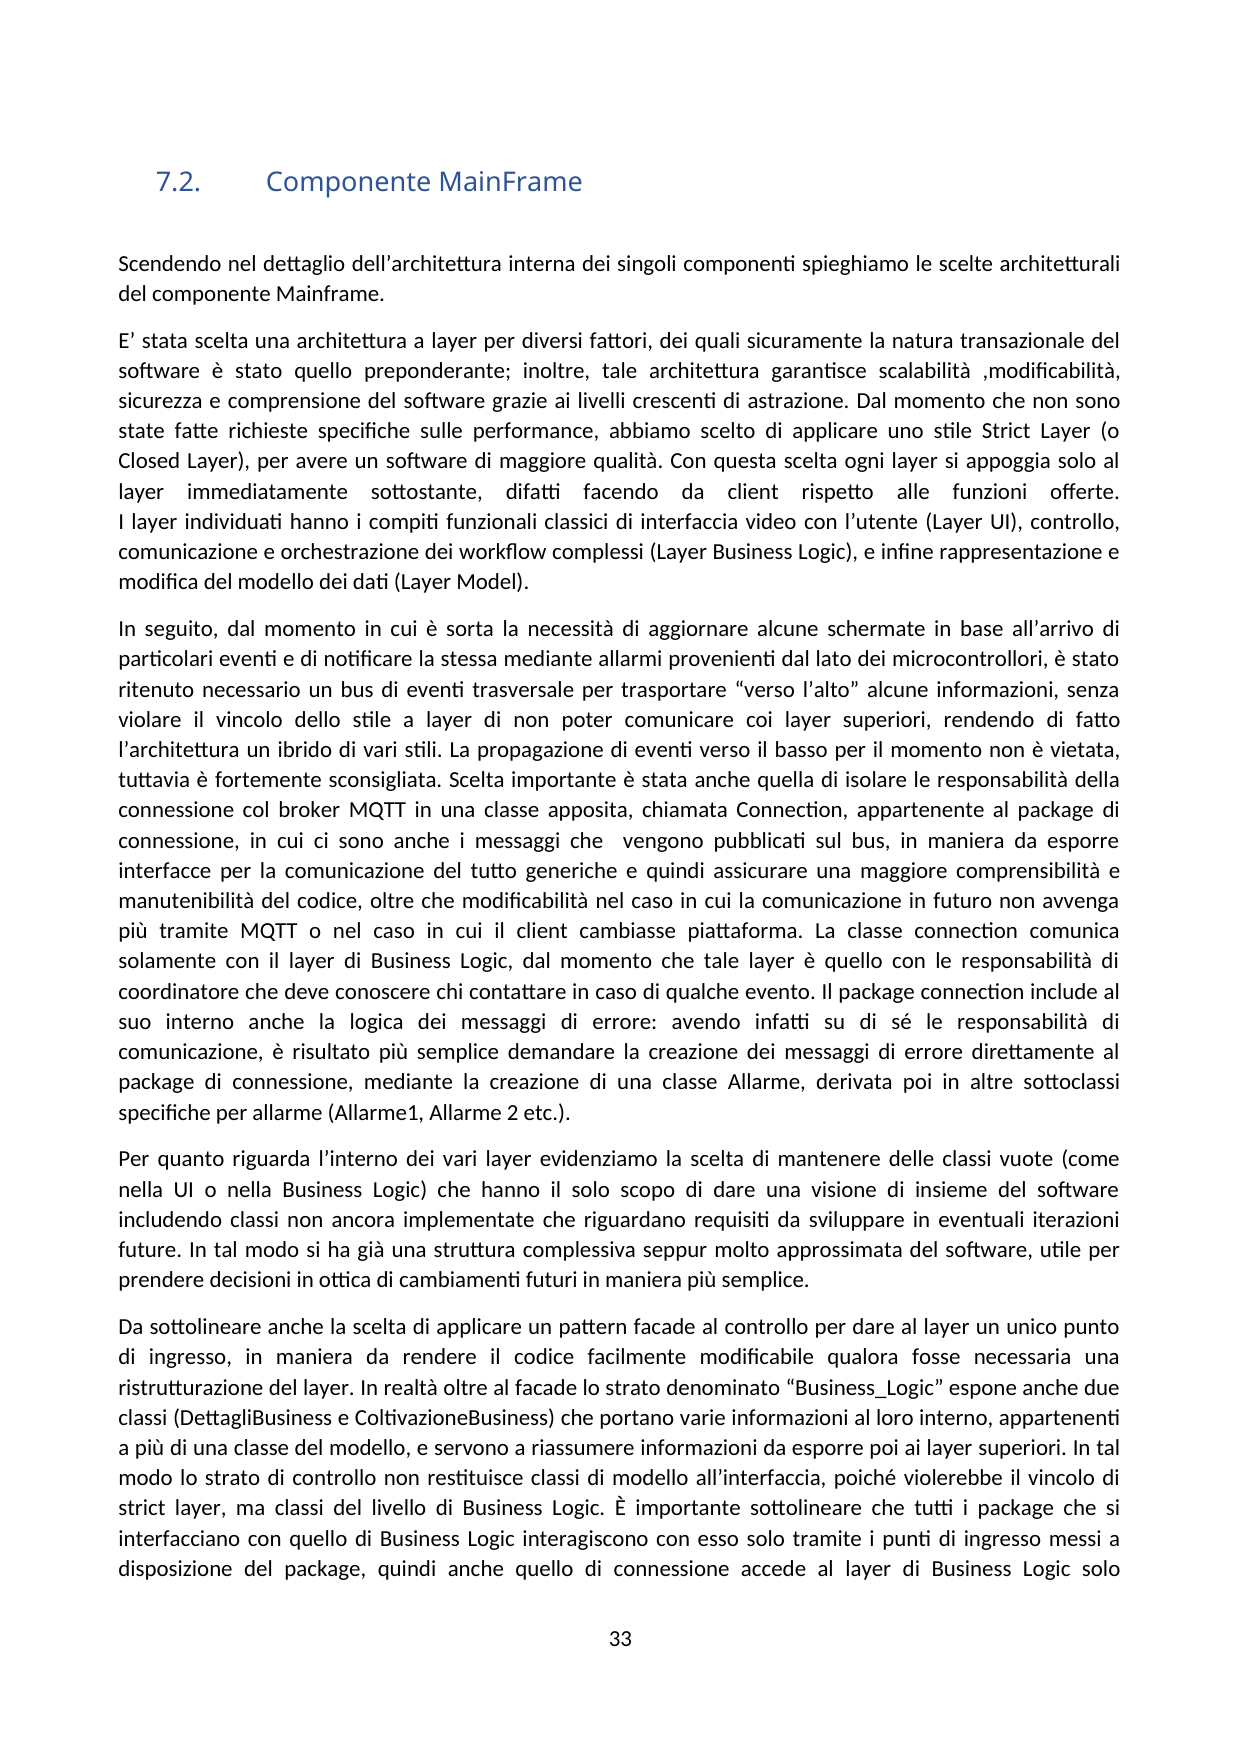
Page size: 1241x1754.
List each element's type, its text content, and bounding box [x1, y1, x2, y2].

subtitle Componente MainFrame [156, 162, 1122, 199]
text Scendendo nel dettaglio dell’architettura interna dei singoli componenti spieghiamo le scelte architetturali del componente Mainframe. [118, 249, 1122, 307]
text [118, 1312, 1122, 1582]
text In seguito, dal momento in cui è sorta la necessità di aggiornare alcune schermate in base all’arrivo di particolari eventi e di notificare la stessa mediante allarmi provenienti dal lato dei microcontrollori, è stato ritenuto necessario un bus di eventi trasversale per trasportare “verso l’alto” alcune informazioni, senza violare il vincolo dello stile a layer di non poter comunicare coi layer superiori, rendendo di fatto l’architettura un ibrido di vari stili. La propagazione di eventi verso il basso per il momento non è vietata, tuttavia è fortemente sconsigliata. Scelta importante è stata anche quella di isolare le responsabilità della connessione col broker MQTT in una classe apposita, chiamata Connection, appartenente al package di connessione, in cui ci sono anche i messaggi che vengono pubblicati sul bus, in maniera da esporre interfacce per la comunicazione del tutto generiche e quindi assicurare una maggiore comprensibilità e manutenibilità del codice, oltre che modificabilità nel caso in cui la comunicazione in futuro non avvenga più tramite MQTT o nel caso in cui il client cambiasse piattaforma. La classe connection comunica solamente con il layer di Business Logic, dal momento che tale layer è quello con le responsabilità di coordinatore che deve conoscere chi contattare in caso di qualche evento. Il package connection include al suo interno anche la logica dei messaggi di errore: avendo infatti su di sé le responsabilità di comunicazione, è risultato più semplice demandare la creazione dei messaggi di errore direttamente al package di connessione, mediante la creazione di una classe Allarme, derivata poi in altre sottoclassi specifiche per allarme (Allarme1, Allarme 2 etc.). [118, 614, 1122, 1126]
text Per quanto riguarda l’interno dei vari layer evidenziamo la scelta di mantenere delle classi vuote (come nella UI o nella Business Logic) che hanno il solo scopo di dare una visione di insieme del software includendo classi non ancora implementate che riguardano requisiti da sviluppare in eventuali iterazioni future. In tal modo si ha già una struttura complessiva seppur molto approssimata del software, utile per prendere decisioni in ottica di cambiamenti futuri in maniera più semplice. [118, 1144, 1122, 1293]
text E’ stata scelta una architettura a layer per diversi fattori, dei quali sicuramente la natura transazionale del software è stato quello preponderante; inoltre, tale architettura garantisce scalabilità ,modificabilità, sicurezza e comprensione del software grazie ai livelli crescenti di astrazione. Dal momento che non sono state fatte richieste specifiche sulle performance, abbiamo scelto di applicare uno stile Strict Layer (o Closed Layer), per avere un software di maggiore qualità. Con questa scelta ogni layer si appoggia solo al layer immediatamente sottostante, difatti facendo da client rispetto alle funzioni offerte. I layer individuati hanno i compiti funzionali classici di interfaccia video con l’utente (Layer UI), controllo, comunicazione e orchestrazione dei workflow complessi (Layer Business Logic), e infine rappresentazione e modifica del modello dei dati (Layer Model). [118, 326, 1122, 595]
